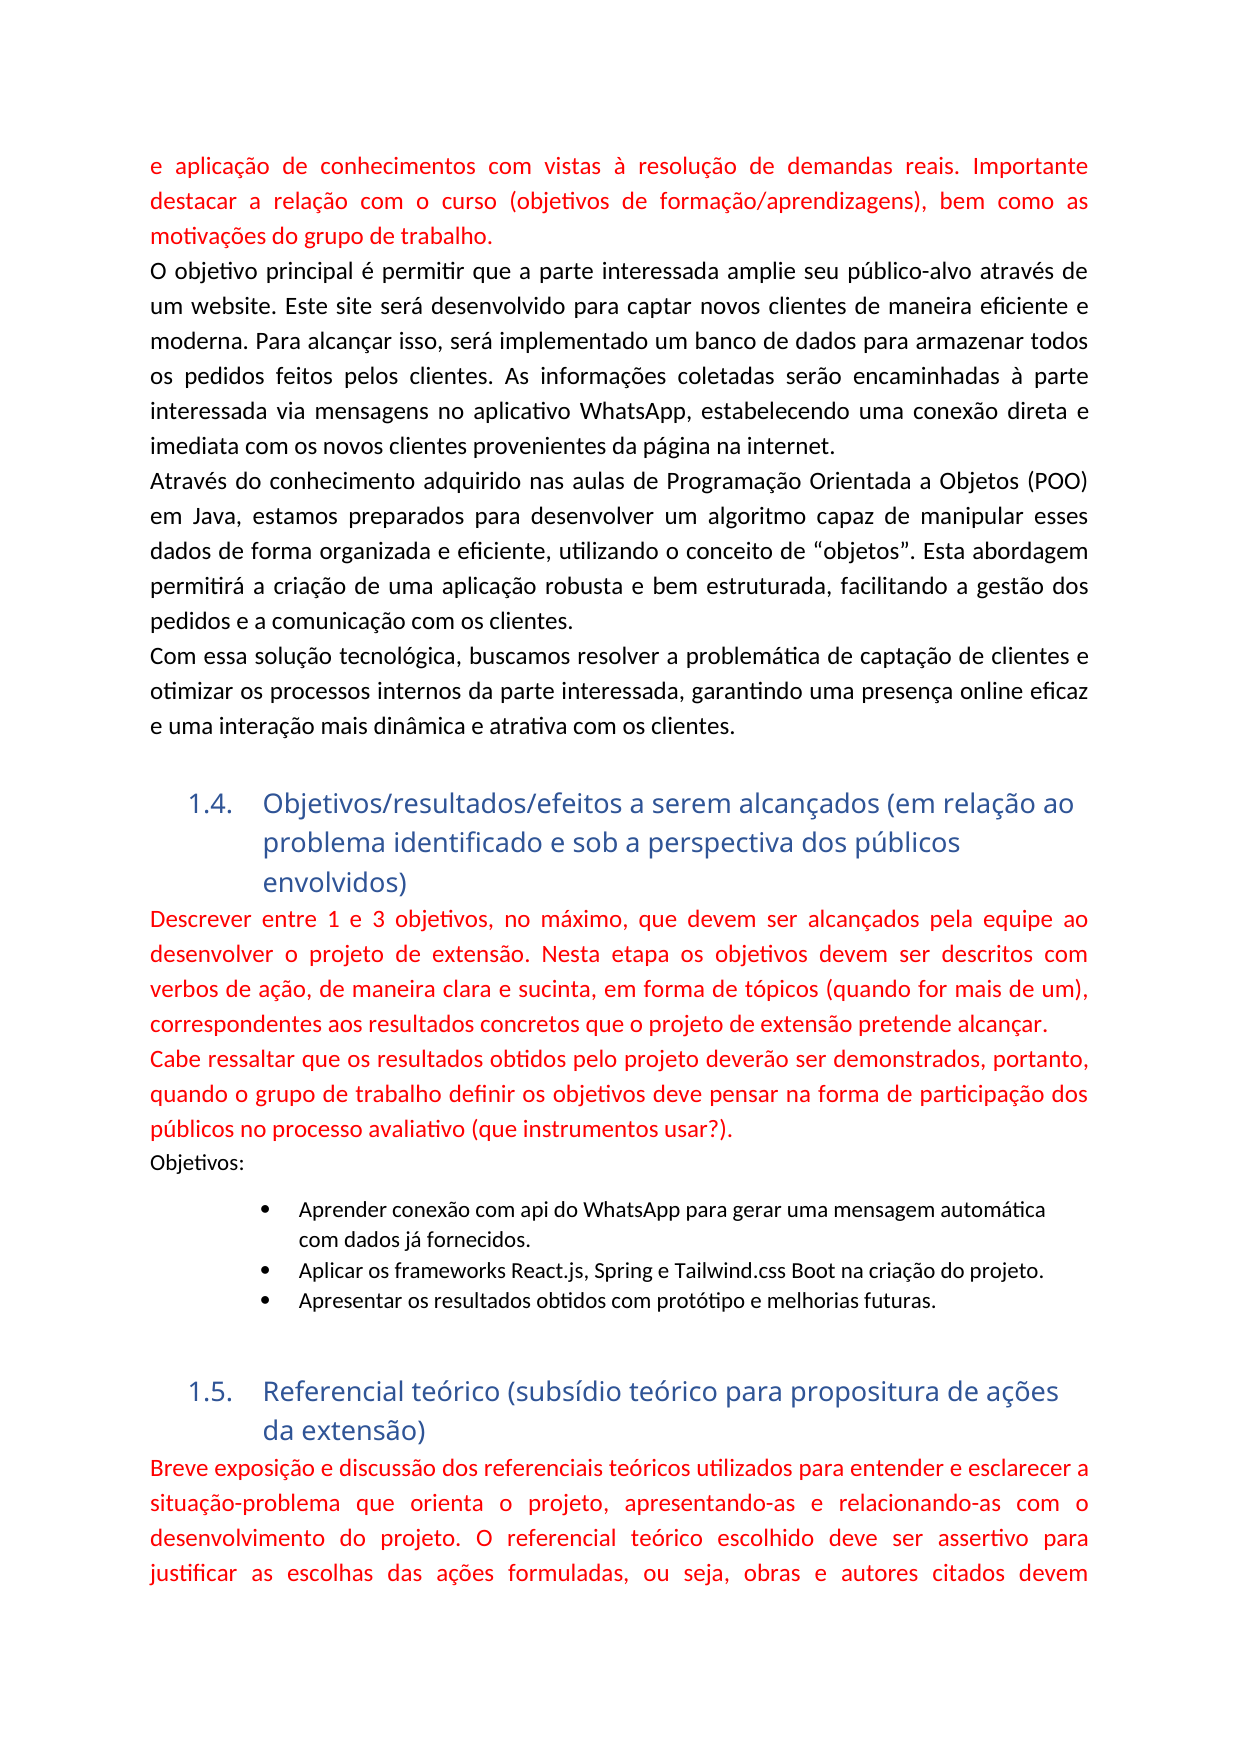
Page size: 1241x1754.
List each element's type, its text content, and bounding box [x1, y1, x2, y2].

list Apresentar os resultados obtidos com protótipo e melhorias futuras. [261, 1286, 1090, 1314]
text Com essa solução tecnológica, buscamos resolver a problemática de captação de clientes e otimizar os processos internos da parte interessada, garantindo uma presença online eficaz e uma interação mais dinâmica e atrativa com os clientes. [150, 640, 1090, 741]
subtitle Objetivos/resultados/efeitos a serem alcançados (em relação ao problema identificado e sob a perspectiva dos públicos envolvidos) [187, 784, 1090, 901]
list Aprender conexão com api do WhatsApp para gerar uma mensagem automática com dados já fornecidos. [261, 1195, 1090, 1254]
text Objetivos: [150, 1148, 1090, 1177]
text O objetivo principal é permitir que a parte interessada amplie seu público-alvo através de um website. Este site será desenvolvido para captar novos clientes de maneira eficiente e moderna. Para alcançar isso, será implementado um banco de dados para armazenar todos os pedidos feitos pelos clientes. As informações coletadas serão encaminhadas à parte interessada via mensagens no aplicativo WhatsApp, estabelecendo uma conexão direta e imediata com os novos clientes provenientes da página na internet. [150, 255, 1090, 461]
text Descrever entre 1 e 3 objetivos, no máximo, que devem ser alcançados pela equipe ao desenvolver o projeto de extensão. Nesta etapa os objetivos devem ser descritos com verbos de ação, de maneira clara e sucinta, em forma de tópicos (quando for mais de um), correspondentes aos resultados concretos que o projeto de extensão pretende alcançar. [150, 903, 1090, 1039]
text Cabe ressaltar que os resultados obtidos pelo projeto deverão ser demonstrados, portanto, quando o grupo de trabalho definir os objetivos deve pensar na forma de participação dos públicos no processo avaliativo (que instrumentos usar?). [150, 1043, 1090, 1144]
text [150, 1452, 1090, 1587]
subtitle Referencial teórico (subsídio teórico para propositura de ações da extensão) [187, 1372, 1090, 1449]
text Através do conhecimento adquirido nas aulas de Programação Orientada a Objetos (POO) em Java, estamos preparados para desenvolver um algoritmo capaz de manipular esses dados de forma organizada e eficiente, utilizando o conceito de “objetos”. Esta abordagem permitirá a criação de uma aplicação robusta e bem estruturada, facilitando a gestão dos pedidos e a comunicação com os clientes. [150, 465, 1090, 636]
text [150, 150, 1090, 251]
list Aplicar os frameworks React.js, Spring e Tailwind.css Boot na criação do projeto. [261, 1256, 1090, 1284]
